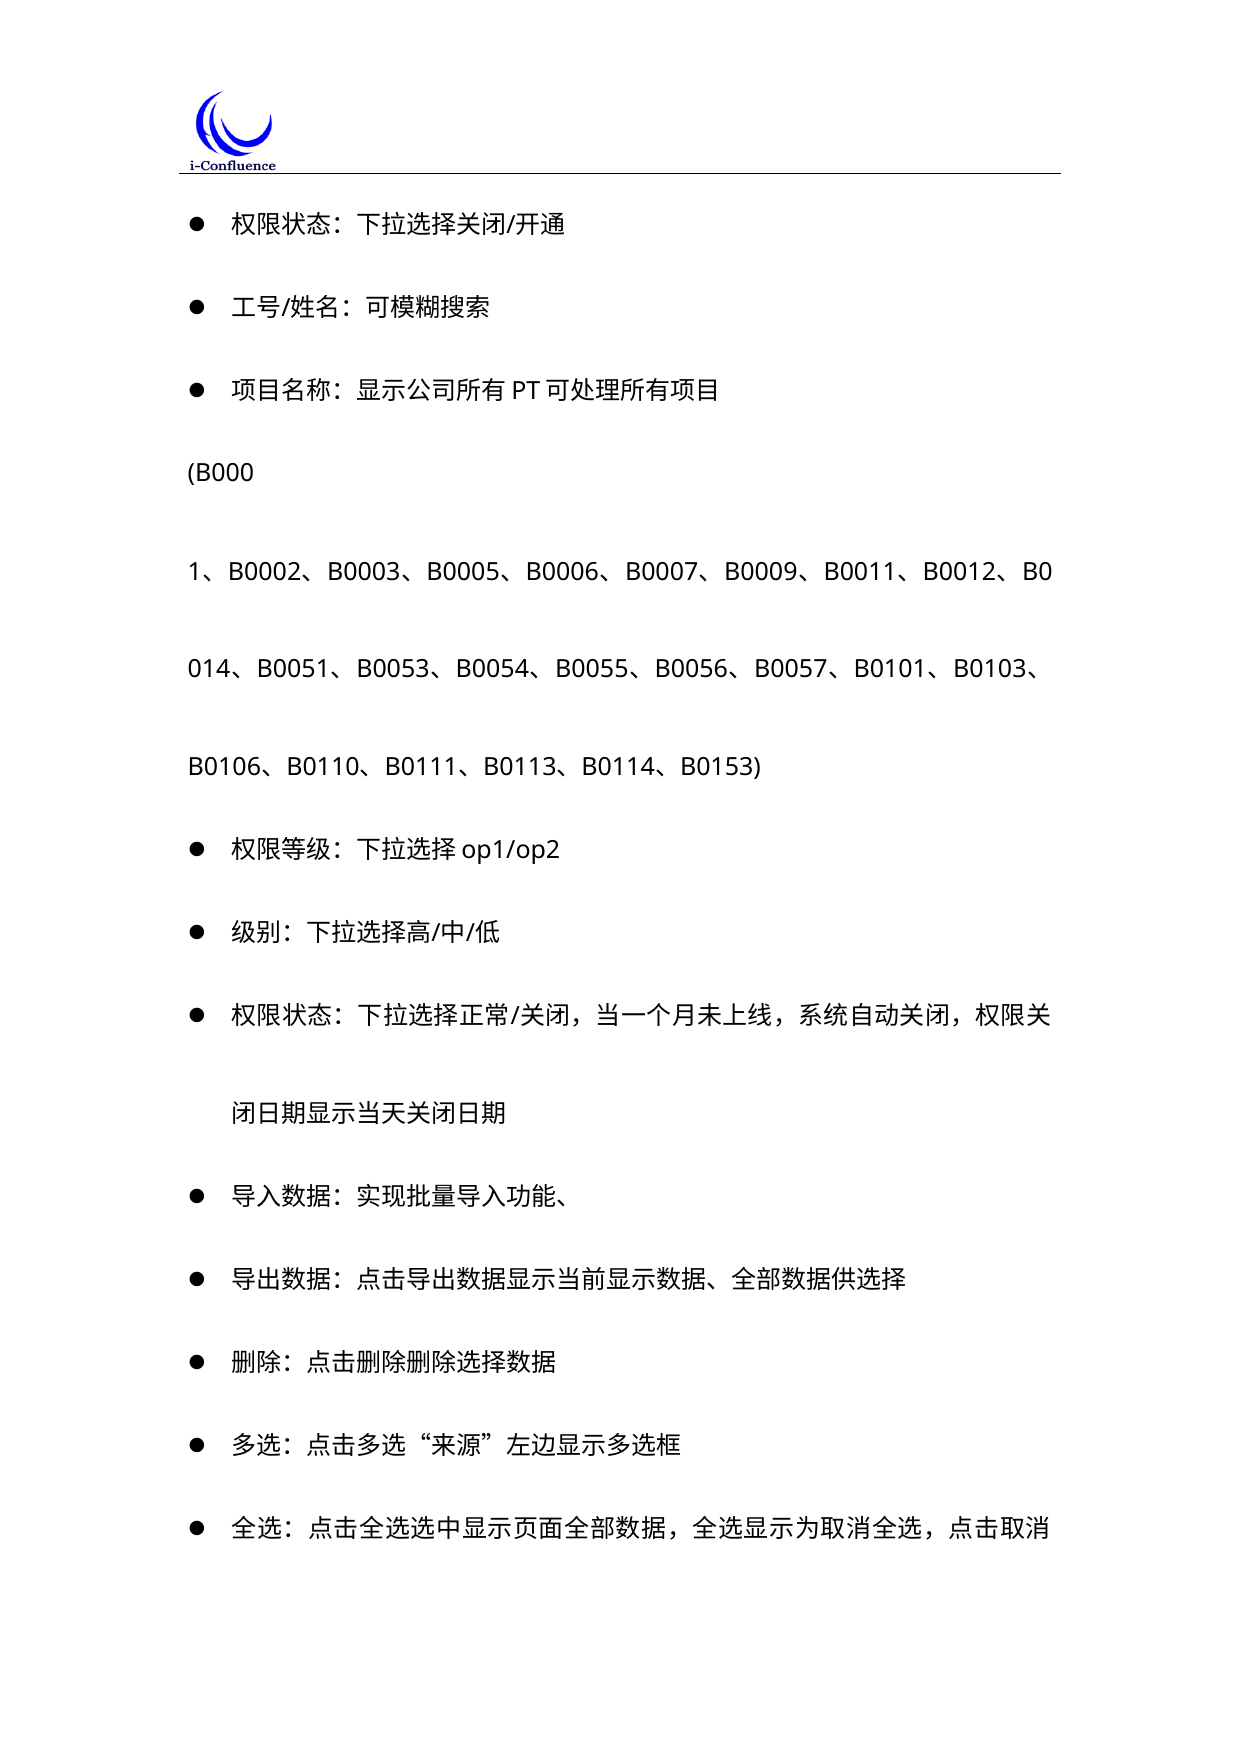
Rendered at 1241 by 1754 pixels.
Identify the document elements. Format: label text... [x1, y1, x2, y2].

list 权限等级：下拉选择op1/op2 [187, 815, 1053, 880]
list 导出数据：点击导出数据显示当前显示数据、全部数据供选择 [187, 1245, 1053, 1310]
list 项目名称：显示公司所有PT可处理所有项目 [187, 356, 1053, 421]
list 权限状态：下拉选择正常/关闭，当一个月未上线，系统自动关闭，权限关闭日期显示当天关闭日期 [187, 981, 1053, 1144]
text (B0001、B0002、B0003、B0005、B0006、B0007、B0009、B0011、B0012、B0014、B0051、B0053、B0054、B0055、B0056、B0057、B0101、B0103、B0106、B0110、B0111、B0113、B0114、B0153) [187, 439, 1053, 797]
list 工号/姓名：可模糊搜索 [187, 273, 1053, 338]
list 删除：点击删除删除选择数据 [187, 1328, 1053, 1393]
list 级别：下拉选择高/中/低 [187, 898, 1053, 963]
list 多选：点击多选“来源”左边显示多选框 [187, 1411, 1053, 1476]
list 导入数据：实现批量导入功能、 [187, 1162, 1053, 1227]
picture [187, 90, 279, 171]
list 全选：点击全选选中显示页面全部数据，全选显示为取消全选，点击取消全选即取消 [187, 1494, 1053, 1559]
list 权限状态：下拉选择关闭/开通 [187, 190, 1053, 255]
